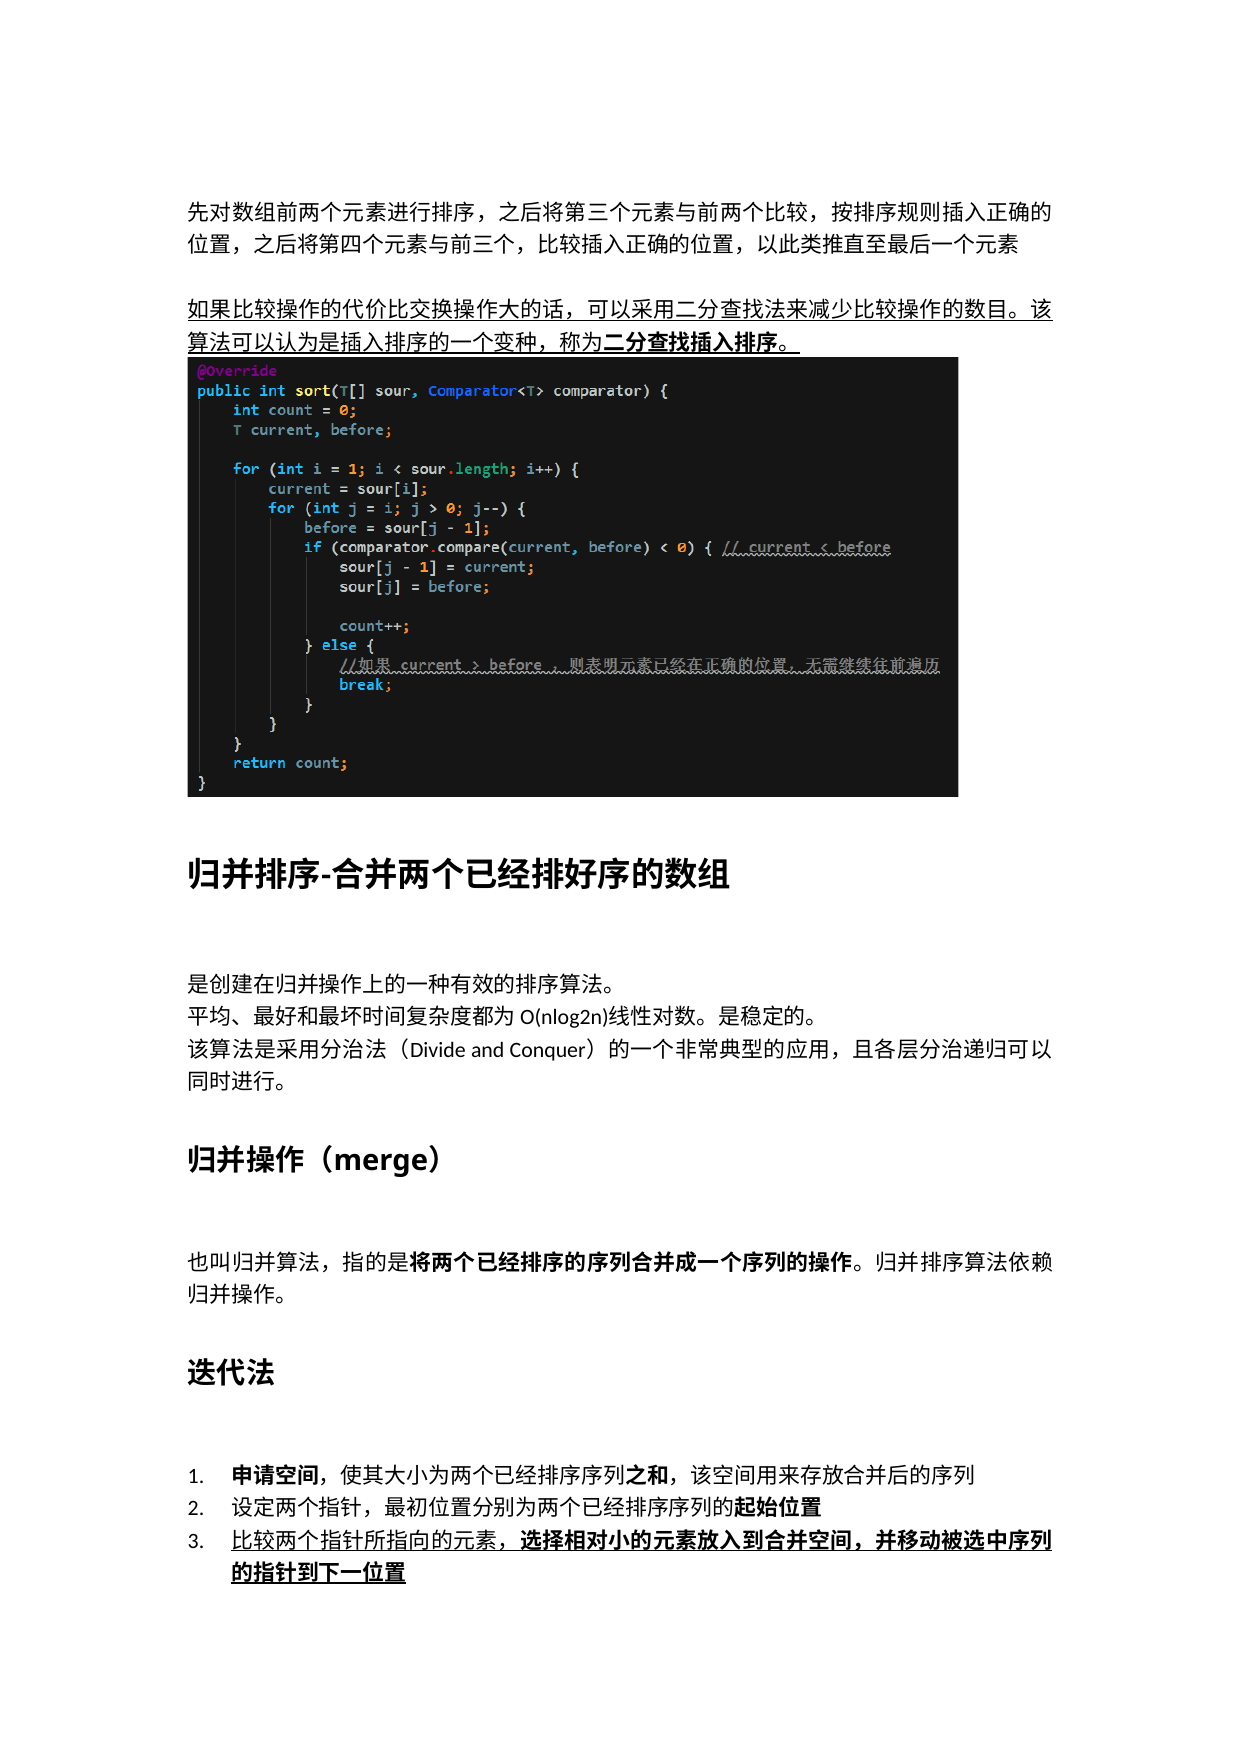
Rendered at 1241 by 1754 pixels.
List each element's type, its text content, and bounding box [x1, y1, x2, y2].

subtitle 归并操作（merge） [187, 1125, 1053, 1190]
text 也叫归并算法，指的是将两个已经排序的序列合并成一个序列的操作。归并排序算法依赖归并操作。 [187, 1244, 1053, 1309]
subtitle 归并排序-合并两个已经排好序的数组 [187, 839, 1053, 904]
list 设定两个指针，最初位置分别为两个已经排序序列的起始位置 [187, 1490, 1053, 1522]
text 是创建在归并操作上的一种有效的排序算法。 [187, 966, 1053, 999]
text 如果比较操作的代价比交换操作大的话，可以采用二分查找法来减少比较操作的数目。该算法可以认为是插入排序的一个变种，称为二分查找插入排序。 [187, 292, 1053, 320]
text 平均、最好和最坏时间复杂度都为O(nlog2n)线性对数。是稳定的。 [187, 999, 1053, 1031]
text 如果比较操作的代价比交换操作大的话，可以采用二分查找法来减少比较操作的数目。该算法可以认为是插入排序的一个变种，称为二分查找插入排序。 [187, 321, 1053, 357]
list 申请空间，使其大小为两个已经排序序列之和，该空间用来存放合并后的序列 [187, 1457, 1053, 1490]
subtitle 迭代法 [187, 1338, 1053, 1403]
text 该算法是采用分治法（Divide and Conquer）的一个非常典型的应用，且各层分治递归可以同时进行。 [187, 1031, 1053, 1096]
picture [187, 357, 959, 797]
text 先对数组前两个元素进行排序，之后将第三个元素与前两个比较，按排序规则插入正确的位置，之后将第四个元素与前三个，比较插入正确的位置，以此类推直至最后一个元素 [187, 194, 1053, 259]
list 比较两个指针所指向的元素，选择相对小的元素放入到合并空间，并移动被选中序列的指针到下一位置 [187, 1522, 1053, 1587]
